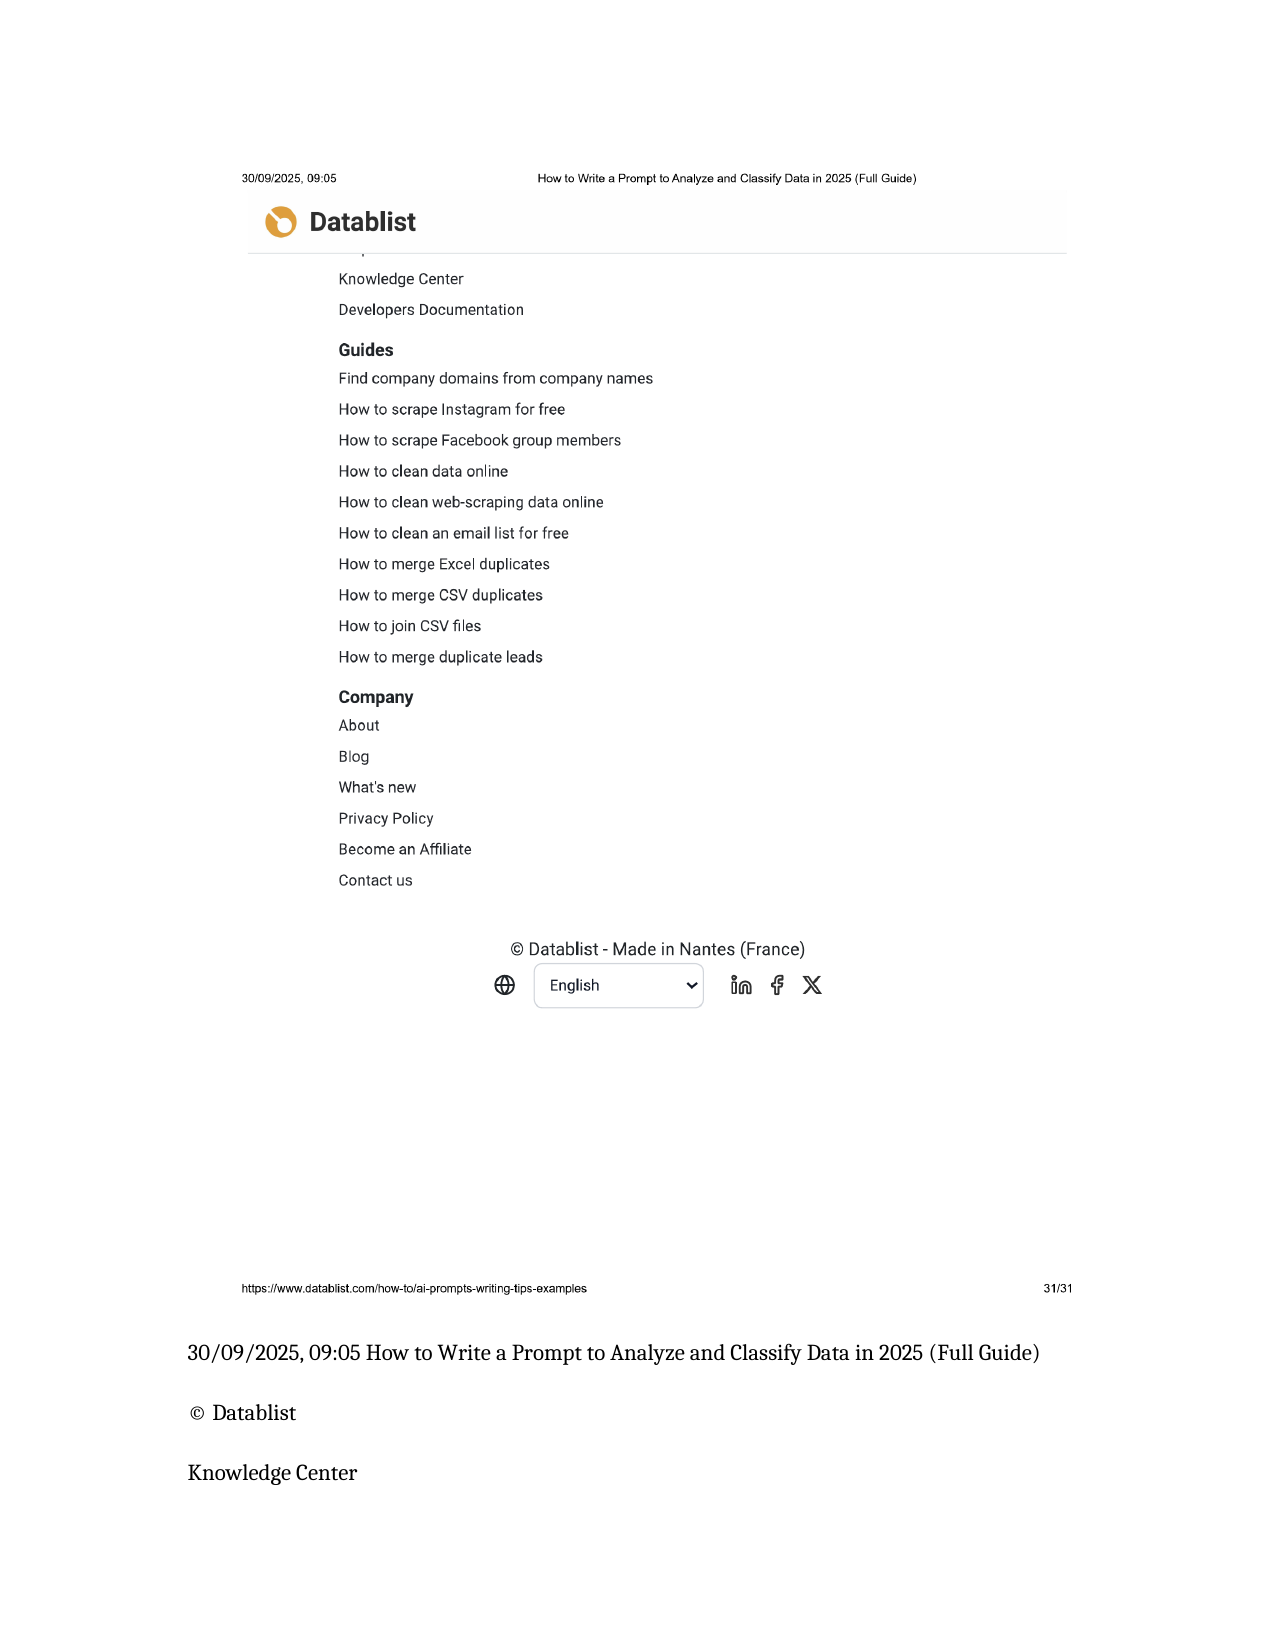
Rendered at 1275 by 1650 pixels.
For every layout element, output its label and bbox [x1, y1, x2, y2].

picture [206, 150, 1107, 1315]
text [187, 1339, 1087, 1487]
